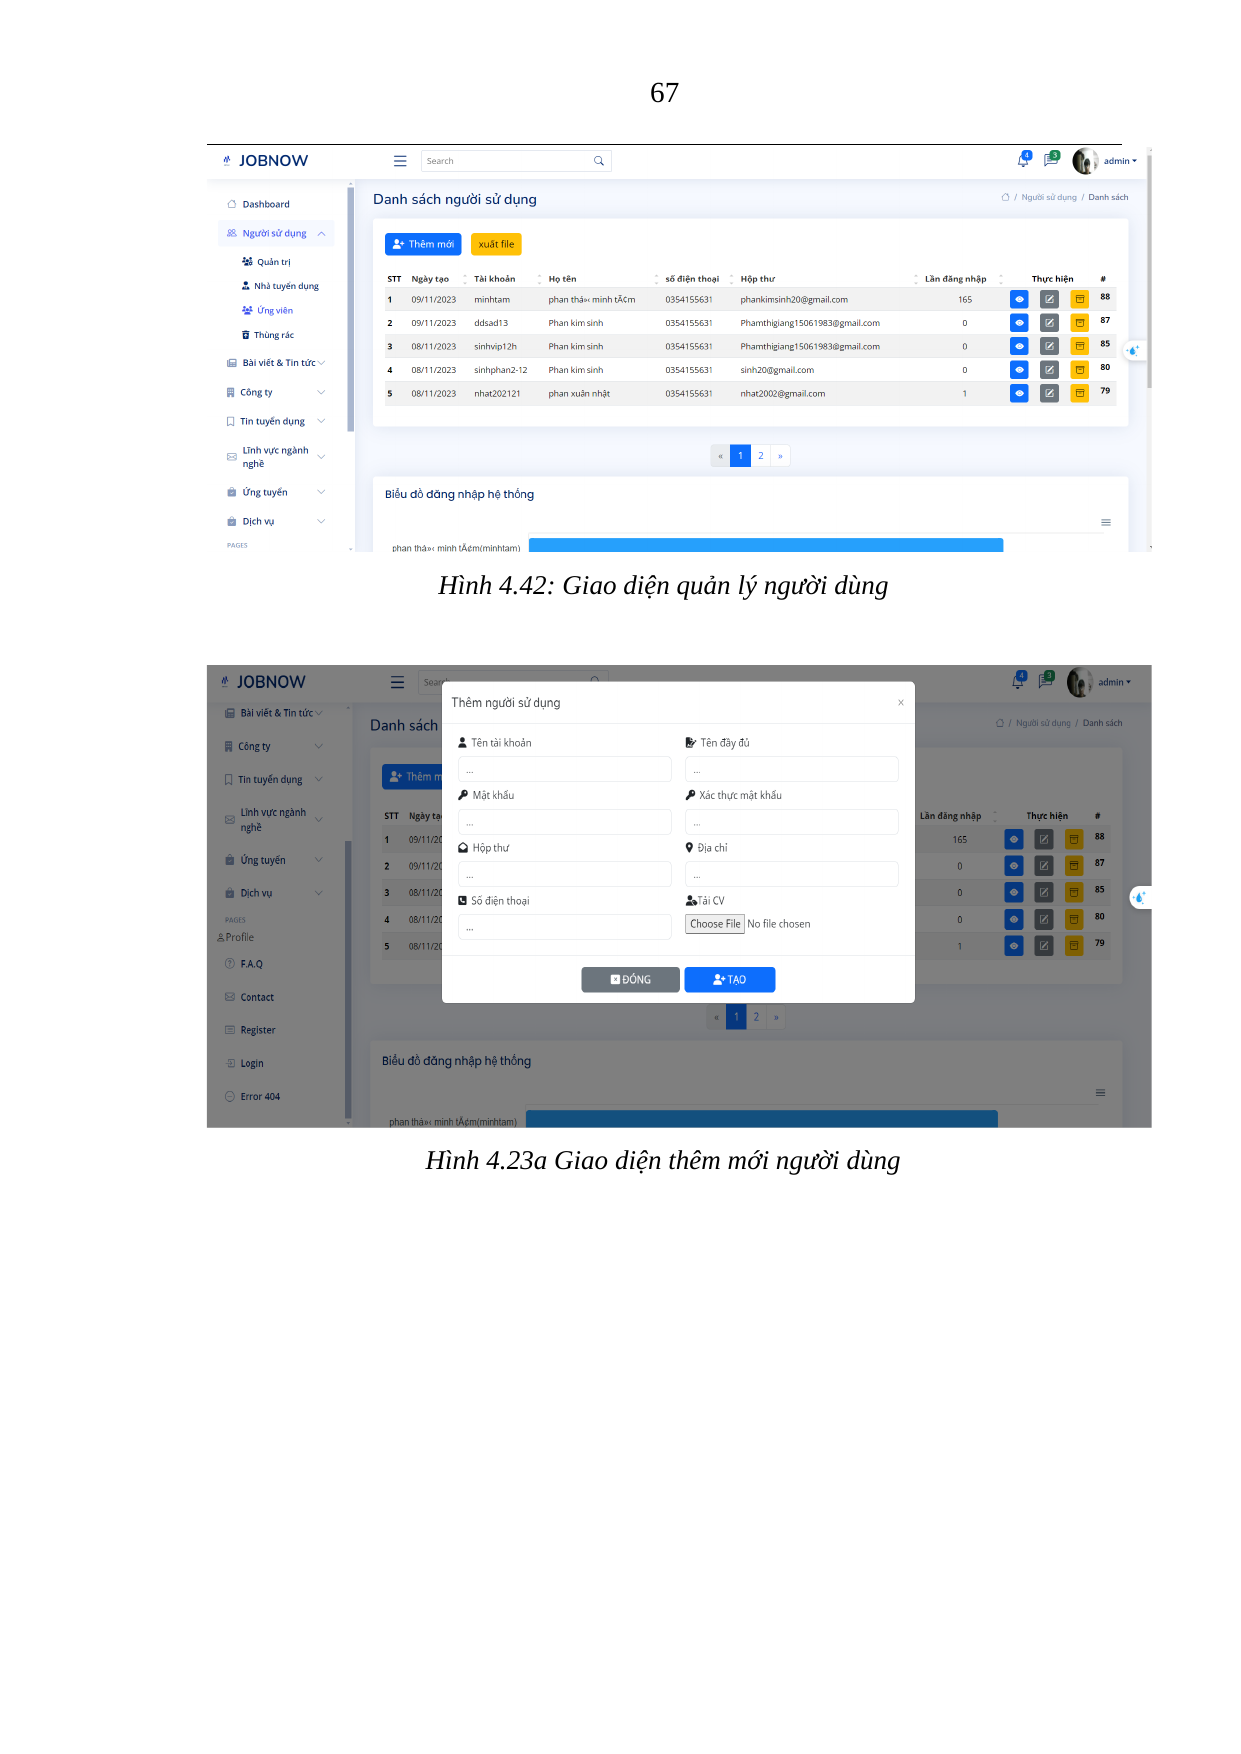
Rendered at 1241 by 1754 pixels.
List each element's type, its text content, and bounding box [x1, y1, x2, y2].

picture [206, 665, 1152, 1128]
picture [206, 147, 1152, 552]
text Hình 4.23a Giao diện thêm mới người dùng [207, 1144, 1122, 1175]
